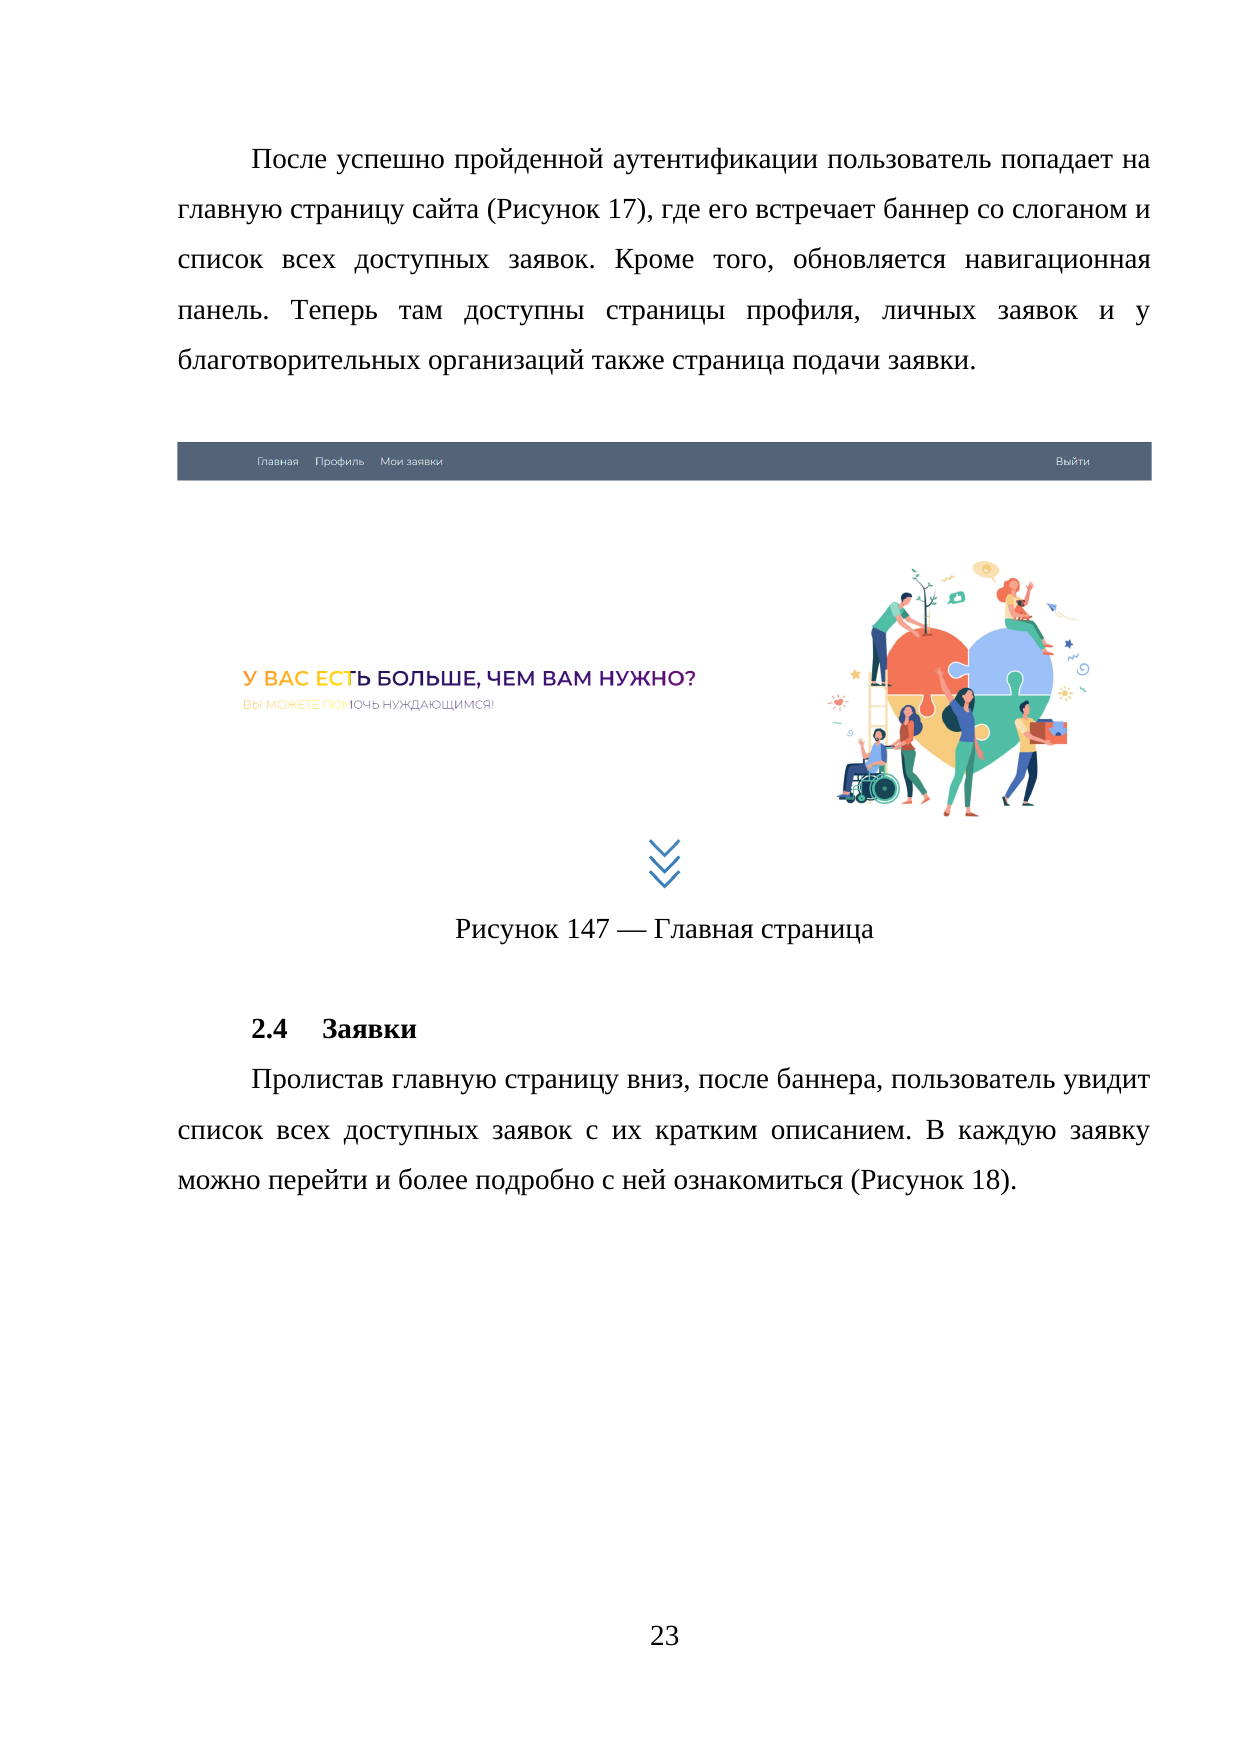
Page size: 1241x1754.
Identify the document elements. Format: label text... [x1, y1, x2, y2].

text Пролистав главную страницу вниз, после баннера, пользователь увидит список всех доступных заявок с их кратким описанием. В каждую заявку можно перейти и более подробно с ней ознакомиться (Рисунок 18). [177, 1062, 1152, 1196]
text Рисунок 147 — Главная страница [177, 911, 1152, 944]
subtitle Заявки [251, 1011, 1152, 1045]
picture [177, 442, 1152, 894]
text После успешно пройденной аутентификации пользователь попадает на главную страницу сайта (Рисунок 17), где его встречает баннер со слоганом и список всех доступных заявок. Кроме того, обновляется навигационная панель. Теперь там доступны страницы профиля, личных заявок и у благотворительных организаций также страница подачи заявки. [177, 141, 1152, 376]
